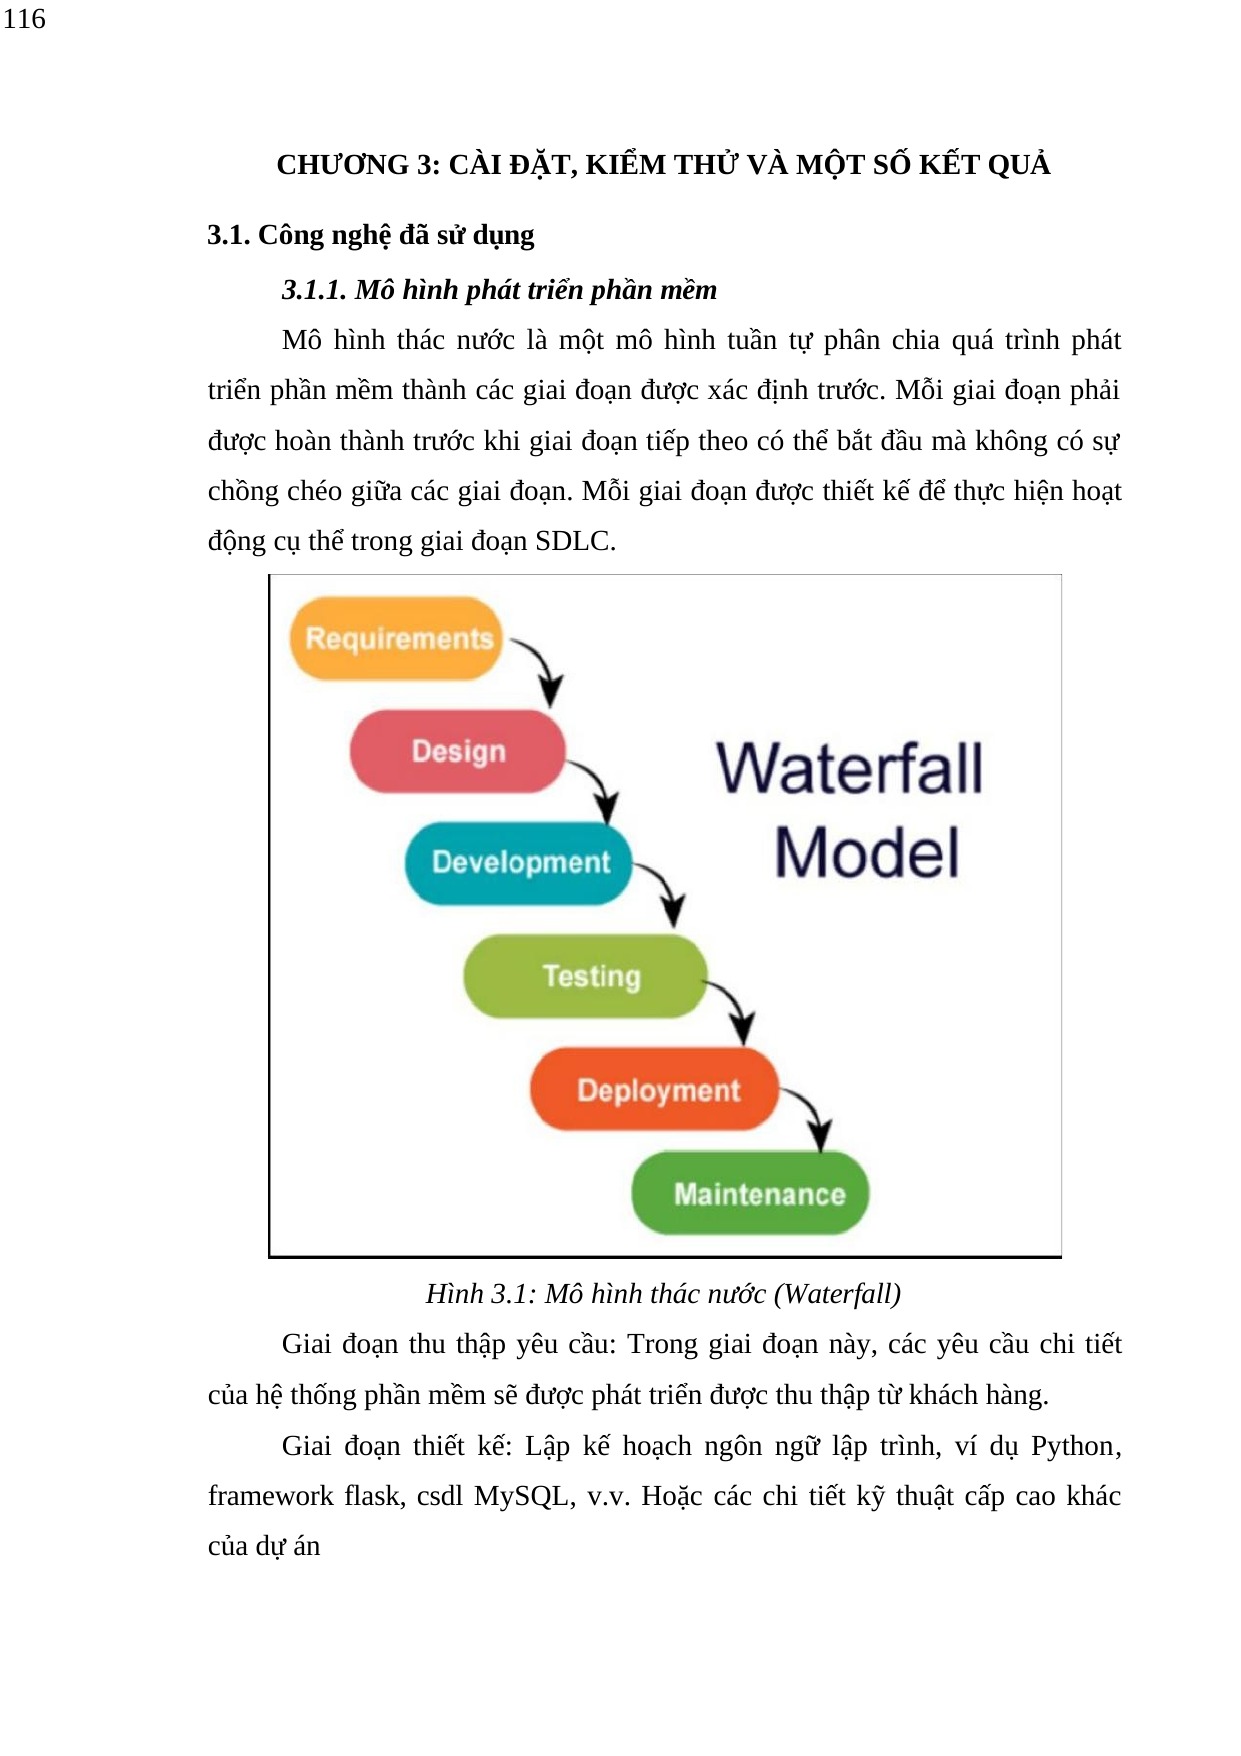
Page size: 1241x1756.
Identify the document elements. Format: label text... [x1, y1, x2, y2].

subtitle Mô hình phát triển phần mềm [282, 272, 1137, 305]
subtitle Công nghệ đã sử dụng [207, 217, 1137, 251]
text Mô hình thác nước là một mô hình tuần tự phân chia quá trình phát triển phần mềm thành các giai đoạn được xác định trước. Mỗi giai đoạn phải được hoàn thành trước khi giai đoạn tiếp theo có thể bắt đầu mà không có sự chồng chéo giữa các giai đoạn. Mỗi giai đoạn được thiết kế để thực hiện hoạt động cụ thể trong giai đoạn SDLC. [208, 322, 1122, 557]
subtitle CHƯƠNG 3: CÀI ĐẶT, KIỂM THỬ VÀ MỘT SỐ KẾT QUẢ [276, 147, 1137, 181]
text Giai đoạn thiết kế: Lập kế hoạch ngôn ngữ lập trình, ví dụ Python, framework flask, csdl MySQL, v.v. Hoặc các chi tiết kỹ thuật cấp cao khác của dự án [208, 1428, 1122, 1562]
picture [266, 574, 1063, 1259]
text Hình 3.1: Mô hình thác nước (Waterfall) [426, 1276, 1137, 1309]
text Giai đoạn thu thập yêu cầu: Trong giai đoạn này, các yêu cầu chi tiết của hệ thống phần mềm sẽ được phát triển được thu thập từ khách hàng. [208, 1327, 1122, 1411]
